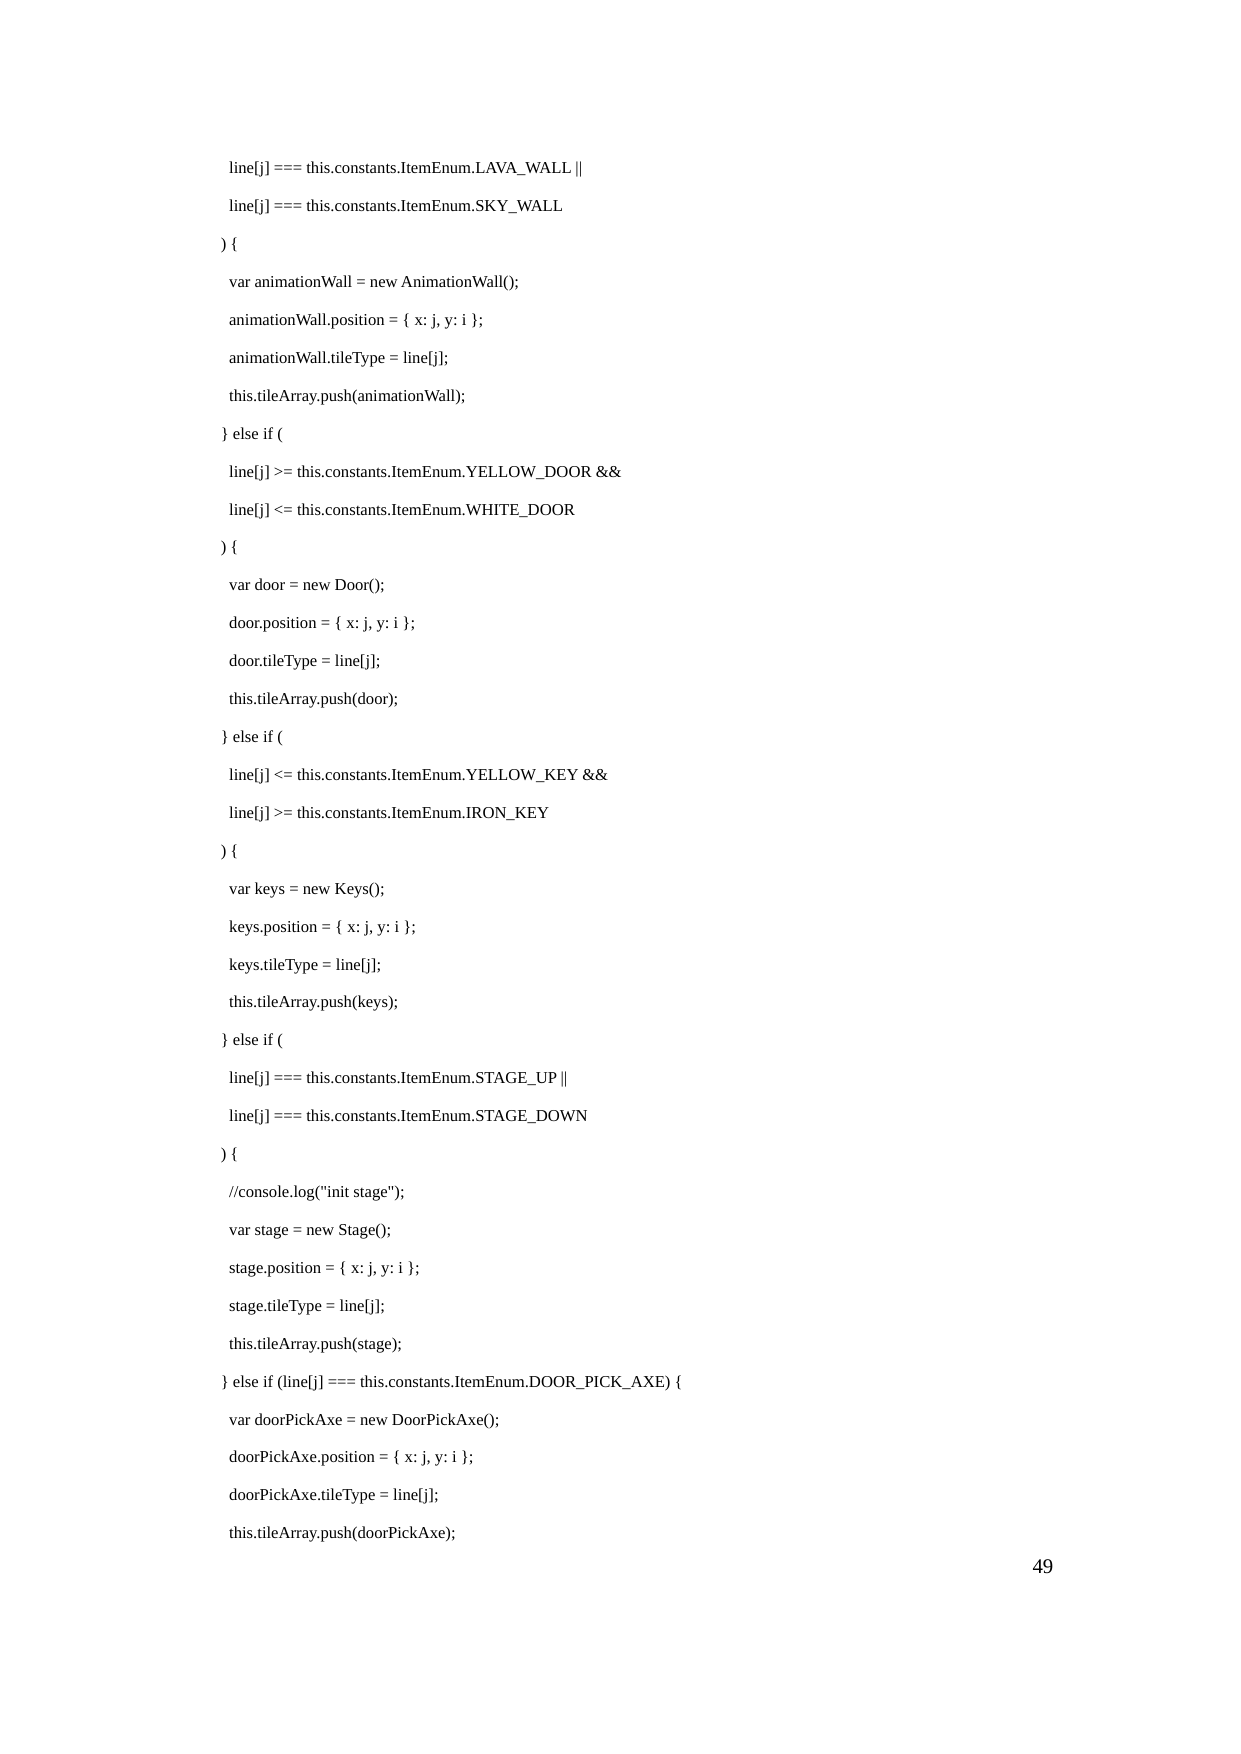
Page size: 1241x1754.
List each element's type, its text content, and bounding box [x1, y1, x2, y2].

text ) { [187, 234, 1053, 253]
text var door = new Door(); [187, 575, 1053, 594]
text line[j] >= this.constants.ItemEnum.IRON_KEY [187, 803, 1053, 822]
text door.position = { x: j, y: i }; [187, 613, 1053, 632]
text line[j] <= this.constants.ItemEnum.YELLOW_KEY && [187, 765, 1053, 784]
text line[j] >= this.constants.ItemEnum.YELLOW_DOOR && [187, 461, 1053, 481]
text var keys = new Keys(); [187, 878, 1053, 898]
text doorPickAxe.position = { x: j, y: i }; [187, 1447, 1053, 1466]
text animationWall.tileType = line[j]; [187, 348, 1053, 367]
text } else if ( [187, 1030, 1053, 1049]
text ) { [187, 537, 1053, 556]
text ) { [187, 1144, 1053, 1163]
text var animationWall = new AnimationWall(); [187, 272, 1053, 291]
text keys.tileType = line[j]; [187, 954, 1053, 973]
text var doorPickAxe = new DoorPickAxe(); [187, 1409, 1053, 1428]
text } else if ( [187, 423, 1053, 443]
text } else if ( [187, 727, 1053, 746]
text this.tileArray.push(doorPickAxe); [187, 1523, 1053, 1542]
text this.tileArray.push(door); [187, 689, 1053, 708]
text keys.position = { x: j, y: i }; [187, 916, 1053, 936]
text line[j] === this.constants.ItemEnum.STAGE_UP || [187, 1068, 1053, 1087]
text line[j] === this.constants.ItemEnum.STAGE_DOWN [187, 1106, 1053, 1125]
text line[j] <= this.constants.ItemEnum.WHITE_DOOR [187, 499, 1053, 518]
text stage.position = { x: j, y: i }; [187, 1258, 1053, 1277]
text animationWall.position = { x: j, y: i }; [187, 310, 1053, 329]
text ) { [187, 841, 1053, 860]
text line[j] === this.constants.ItemEnum.SKY_WALL [187, 196, 1053, 215]
text this.tileArray.push(keys); [187, 992, 1053, 1011]
text stage.tileType = line[j]; [187, 1296, 1053, 1315]
text var stage = new Stage(); [187, 1220, 1053, 1239]
text } else if (line[j] === this.constants.ItemEnum.DOOR_PICK_AXE) { [187, 1371, 1053, 1391]
text this.tileArray.push(animationWall); [187, 386, 1053, 405]
text doorPickAxe.tileType = line[j]; [187, 1485, 1053, 1504]
text line[j] === this.constants.ItemEnum.LAVA_WALL || [187, 158, 1053, 177]
text this.tileArray.push(stage); [187, 1333, 1053, 1353]
text //console.log("init stage"); [187, 1182, 1053, 1201]
text door.tileType = line[j]; [187, 651, 1053, 670]
